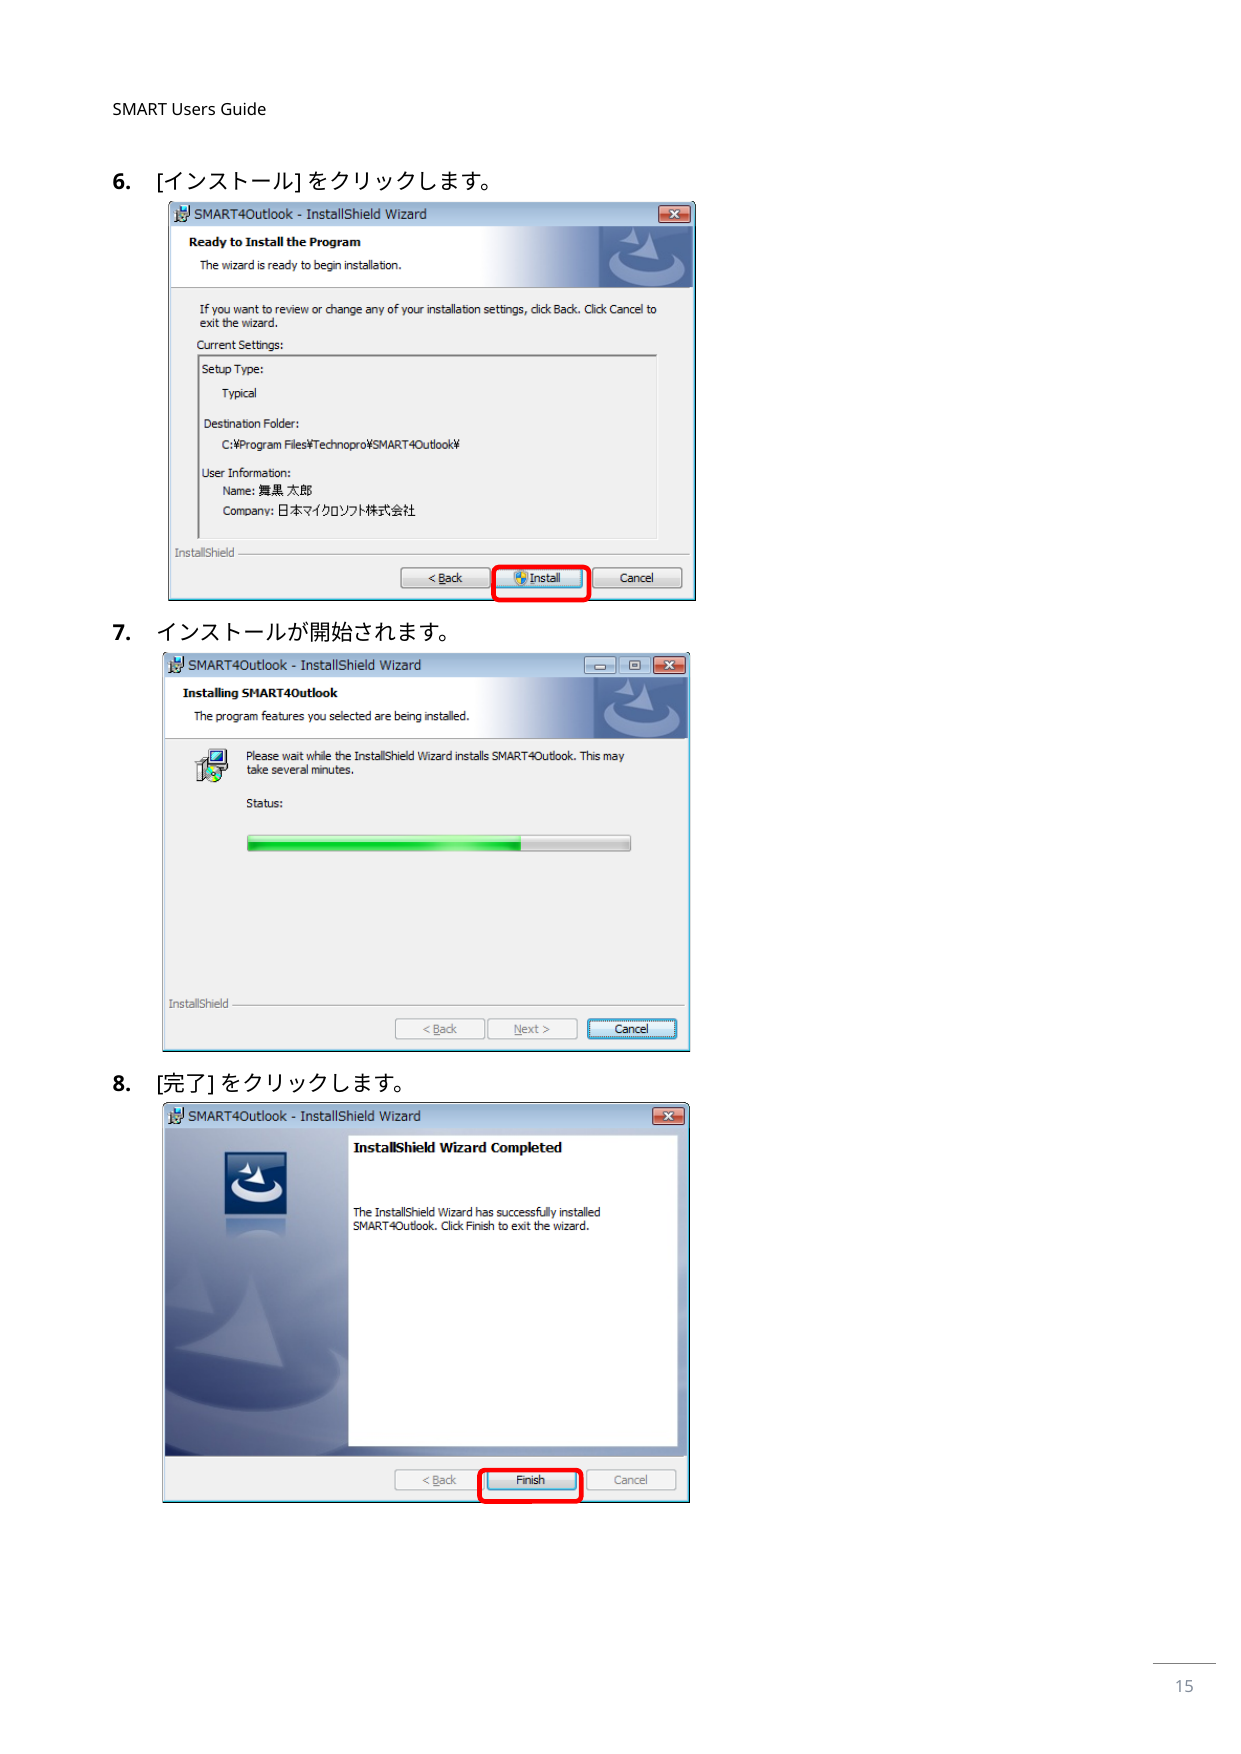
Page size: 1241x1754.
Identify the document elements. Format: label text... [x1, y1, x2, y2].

text インストールが開始されます。 [112, 613, 1128, 647]
picture [162, 1102, 690, 1503]
text [完了] をクリックします。 [112, 1064, 1128, 1098]
picture [482, 1473, 578, 1499]
picture [496, 570, 586, 597]
text [インストール] をクリックします。 [112, 162, 1128, 196]
picture [162, 652, 691, 1052]
picture [168, 201, 696, 601]
